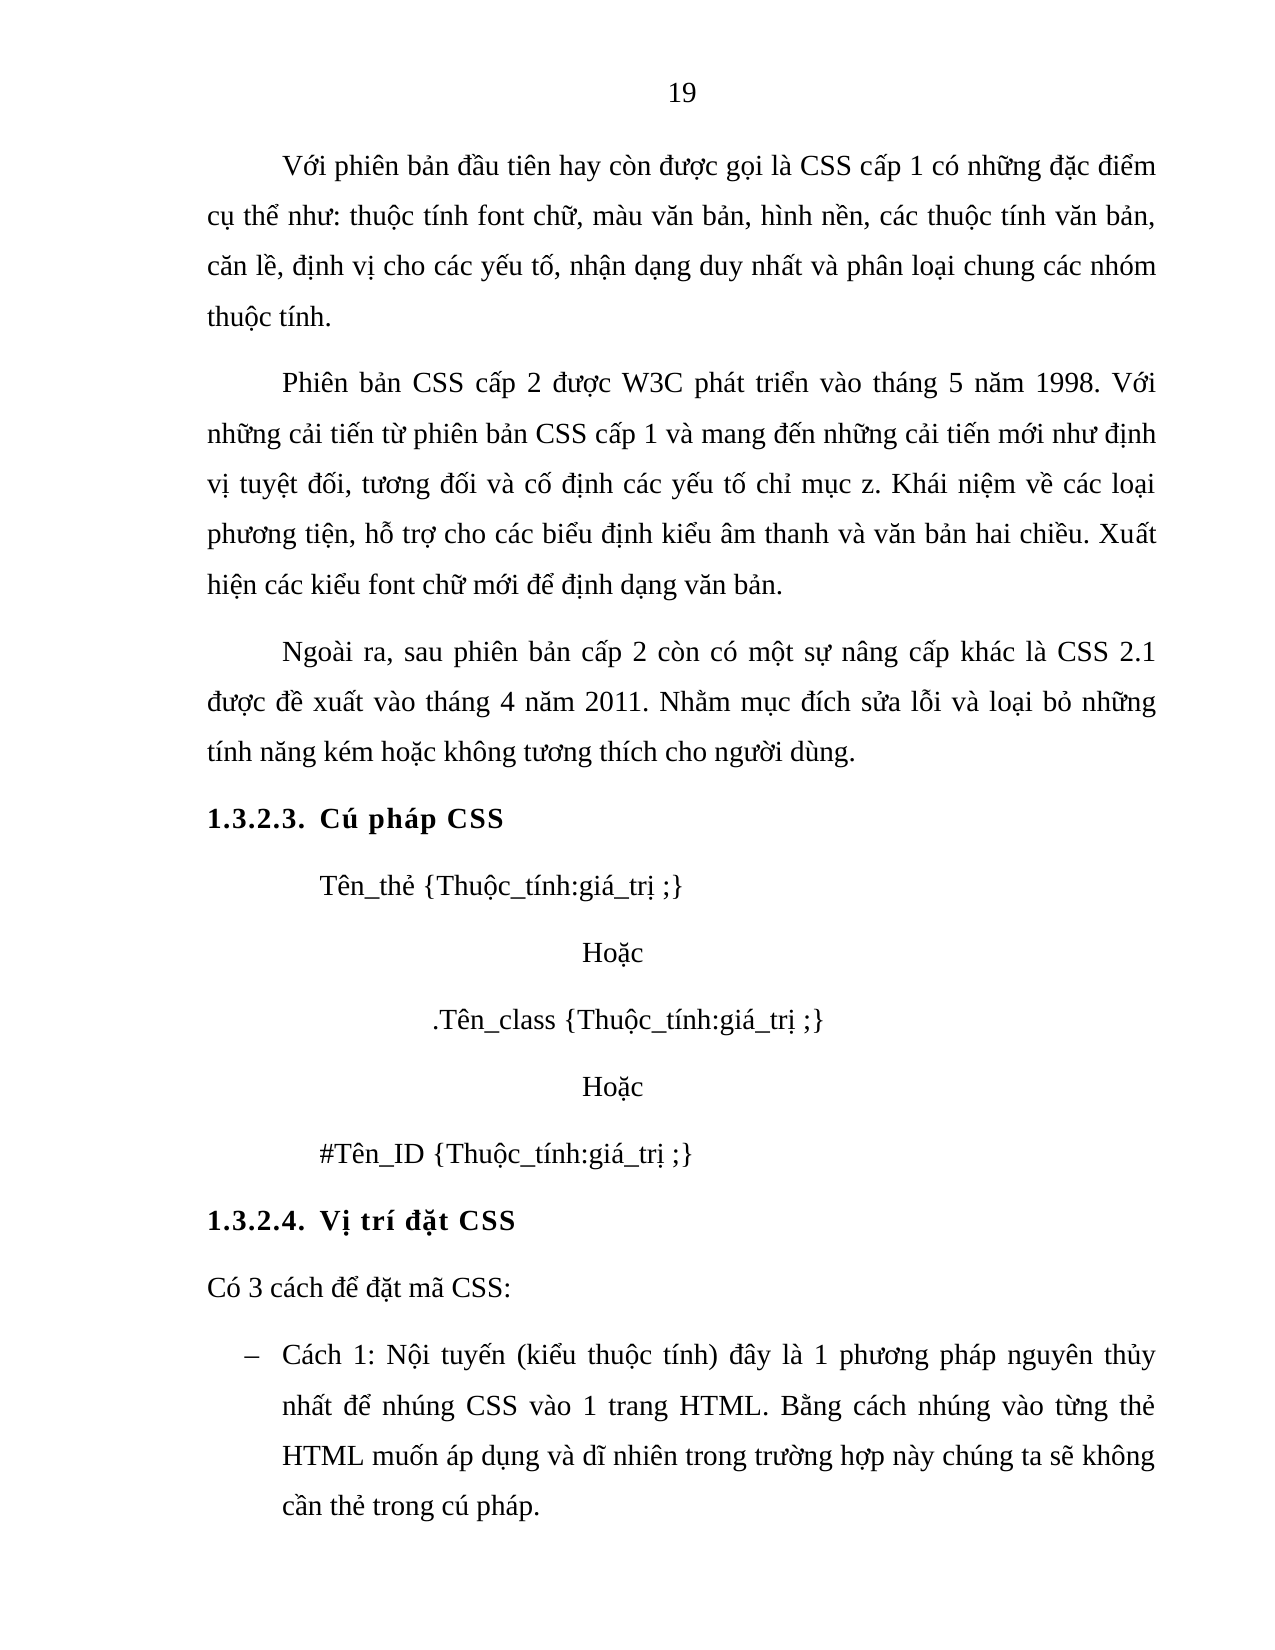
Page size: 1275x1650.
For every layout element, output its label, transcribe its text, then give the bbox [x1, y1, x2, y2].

text Với phiên bản đầu tiên hay còn được gọi là CSS cấp 1 có những đặc điểm cụ thể như: thuộc tính font chữ, màu văn bản, hình nền, các thuộc tính văn bản, căn lề, định vị cho các yếu tố, nhận dạng duy nhất và phân loại chung các nhóm thuộc tính. [207, 148, 1157, 332]
text #Tên_ID {Thuộc_tính:giá_trị ;} [319, 1136, 1157, 1170]
text Tên_thẻ {Thuộc_tính:giá_trị ;} [319, 868, 1157, 902]
subtitle Cú pháp CSS [207, 801, 1157, 835]
list Cách 1: Nội tuyến (kiểu thuộc tính) đây là 1 phương pháp nguyên thủy nhất để nhúng CSS vào 1 trang HTML. Bằng cách nhúng vào từng thẻ HTML muốn áp dụng và dĩ nhiên trong trường hợp này chúng ta sẽ không cần thẻ trong cú pháp. [244, 1337, 1157, 1522]
text Hoặc [319, 1069, 1157, 1103]
text Phiên bản CSS cấp 2 được W3C phát triển vào tháng 5 năm 1998. Với những cải tiến từ phiên bản CSS cấp 1 và mang đến những cải tiến mới như định vị tuyệt đối, tương đối và cố định các yếu tố chỉ mục z. Khái niệm về các loại phương tiện, hỗ trợ cho các biểu định kiểu âm thanh và văn bản hai chiều. Xuất hiện các kiểu font chữ mới để định dạng văn bản. [207, 366, 1157, 600]
text Hoặc [319, 935, 1157, 969]
text Ngoài ra, sau phiên bản cấp 2 còn có một sự nâng cấp khác là CSS 2.1 được đề xuất vào tháng 4 năm 2011. Nhằm mục đích sửa lỗi và loại bỏ những tính năng kém hoặc không tương thích cho người dùng. [207, 634, 1157, 768]
text Có 3 cách để đặt mã CSS: [207, 1270, 1157, 1304]
subtitle Vị trí đặt CSS [207, 1203, 1157, 1237]
text .Tên_class {Thuộc_tính:giá_trị ;} [319, 1002, 1157, 1036]
